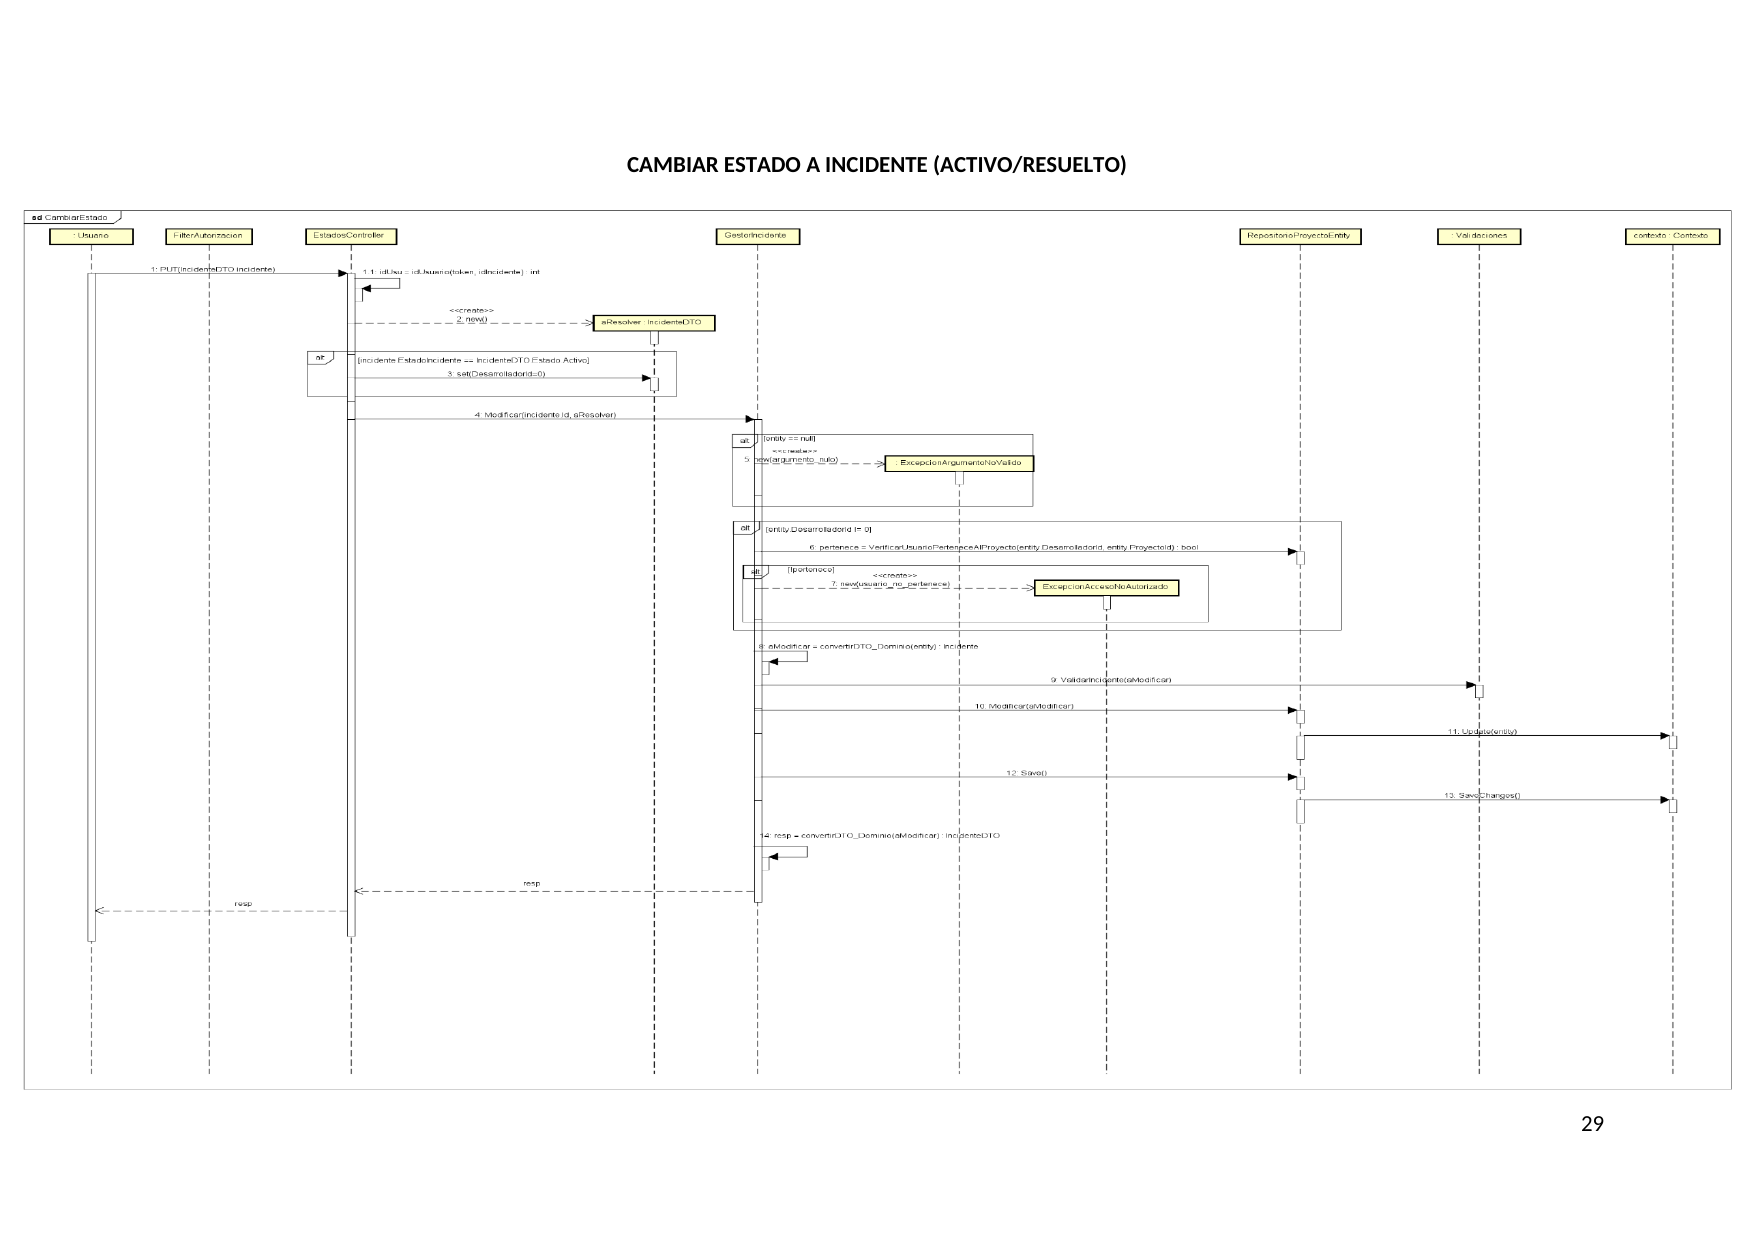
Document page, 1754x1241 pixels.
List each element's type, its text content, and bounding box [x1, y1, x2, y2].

picture [16, 205, 1738, 1094]
text CAMBIAR ESTADO A INCIDENTE (ACTIVO/RESUELTO) [150, 150, 1604, 178]
